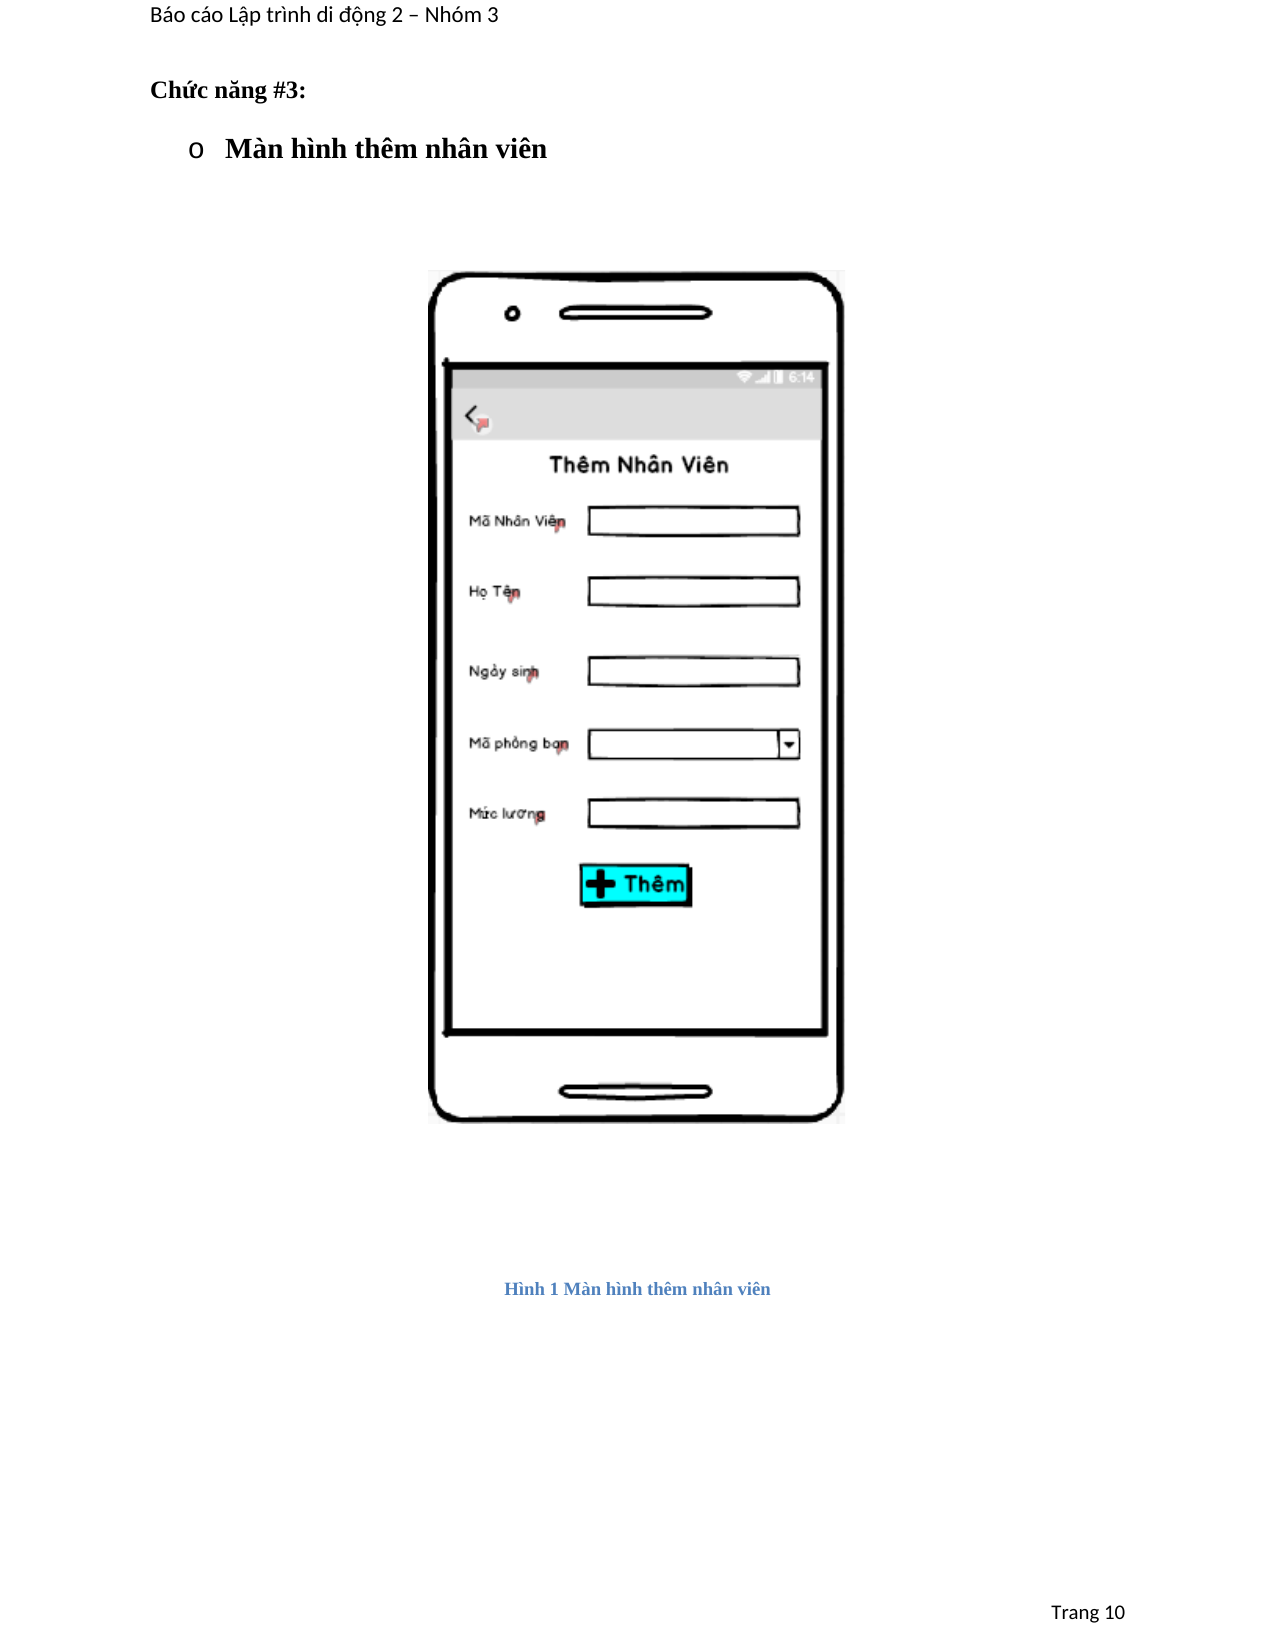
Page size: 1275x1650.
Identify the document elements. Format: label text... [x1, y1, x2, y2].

text Hình 1 Màn hình thêm nhân viên [150, 1277, 1125, 1299]
text Chức năng #3: [150, 75, 1125, 104]
subtitle Màn hình thêm nhân viên [187, 131, 1125, 167]
picture [428, 270, 846, 1124]
